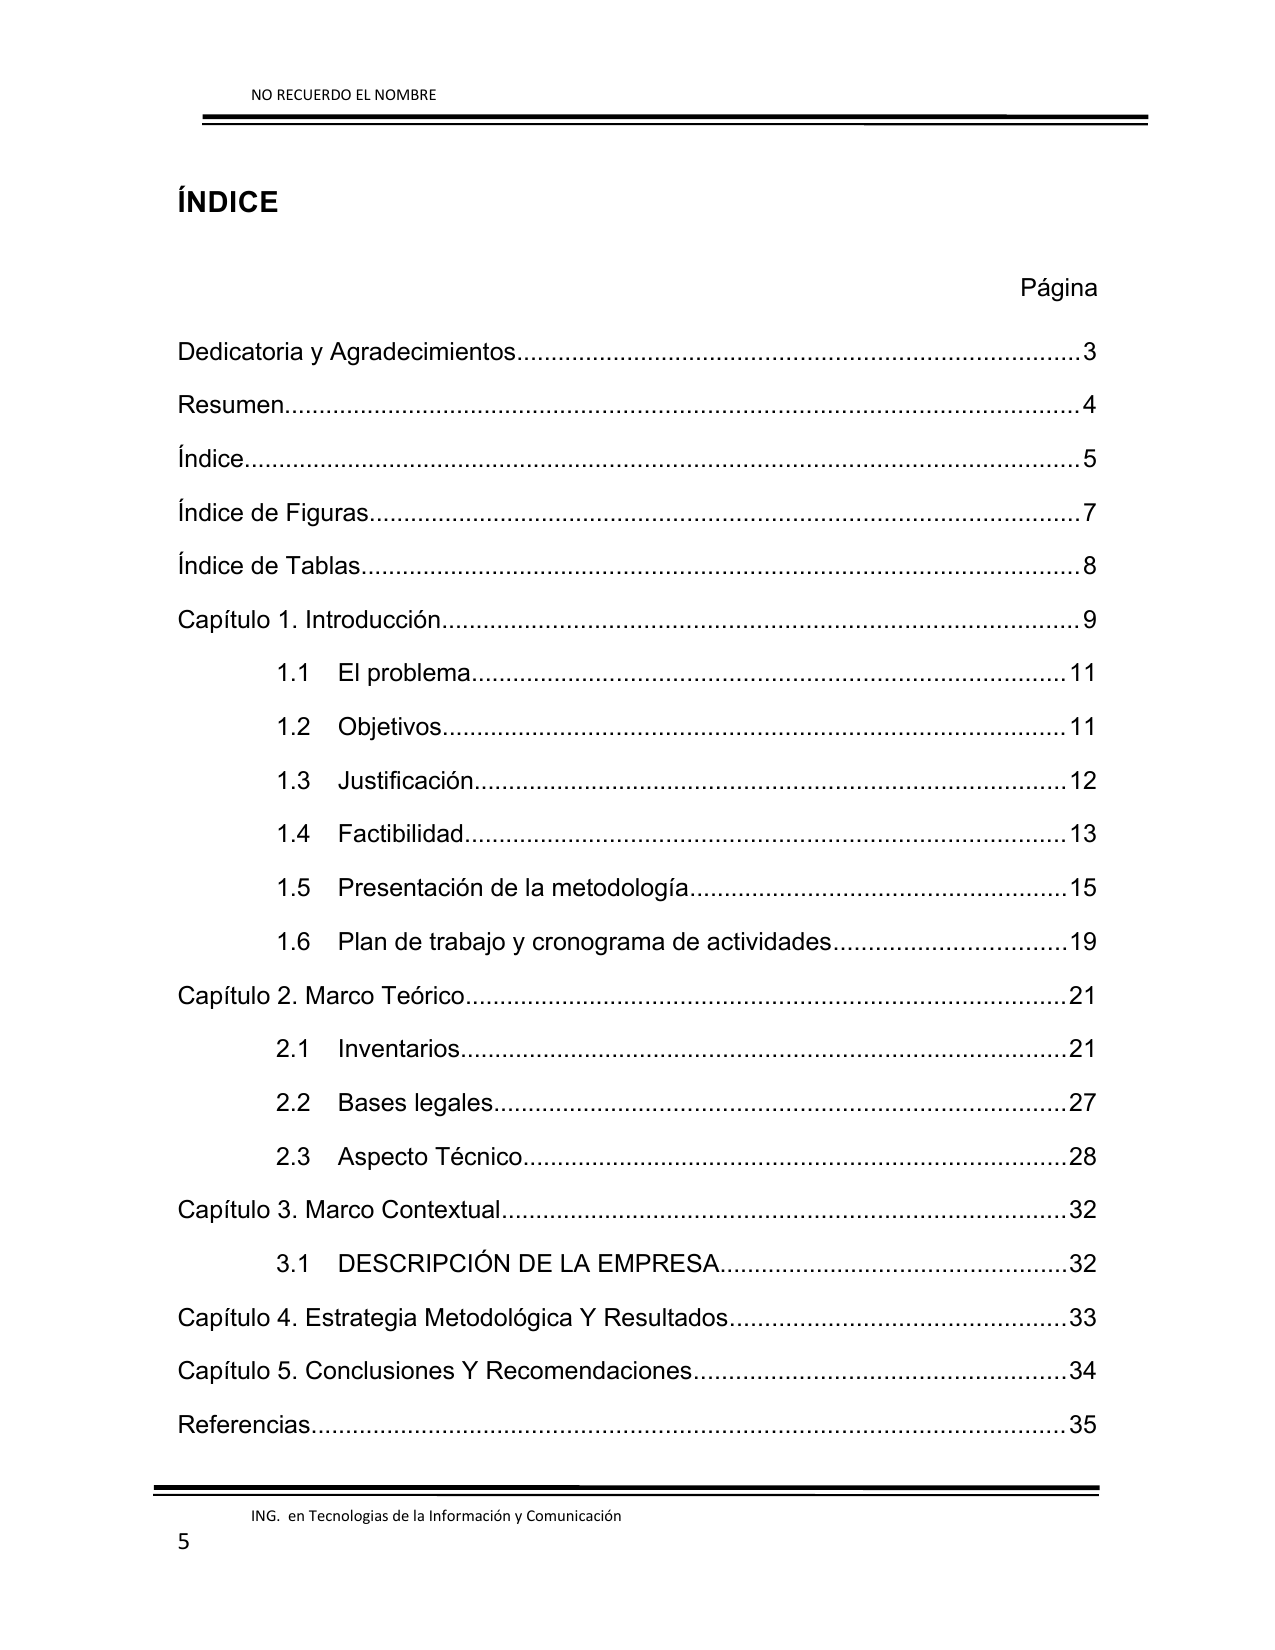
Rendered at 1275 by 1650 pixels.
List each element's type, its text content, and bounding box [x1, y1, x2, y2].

text 1.1 El problema 11 [202, 658, 1098, 687]
text Capítulo 1. Introducción 9 [177, 605, 1098, 633]
text Dedicatoria y Agradecimientos 3 [177, 337, 1098, 366]
text 2.1 Inventarios 21 [202, 1034, 1098, 1063]
text 2.3 Aspecto Técnico 28 [202, 1142, 1098, 1171]
text 1.4 Factibilidad 13 [202, 819, 1098, 848]
text Capítulo 4. Estrategia Metodológica Y Resultados 33 [177, 1303, 1098, 1332]
text Referencias 35 [177, 1410, 1098, 1439]
text Índice de Tablas 8 [177, 551, 1098, 580]
text Resumen 4 [177, 391, 1098, 419]
text 1.3 Justificación 12 [202, 766, 1098, 794]
text 1.6 Plan de trabajo y cronograma de actividades 19 [202, 927, 1098, 956]
text 1.2 Objetivos 11 [202, 712, 1098, 741]
text Capítulo 3. Marco Contextual 32 [177, 1196, 1098, 1224]
text Página [177, 273, 1098, 302]
text 3.1 DESCRIPCIÓN DE LA EMPRESA 32 [202, 1249, 1098, 1278]
text Capítulo 2. Marco Teórico 21 [177, 981, 1098, 1009]
text 1.5 Presentación de la metodología 15 [202, 873, 1098, 902]
subtitle Índice [177, 185, 1098, 219]
text Índice de Figuras 7 [177, 498, 1098, 526]
text Índice 5 [177, 444, 1098, 473]
text Capítulo 5. Conclusiones Y Recomendaciones 34 [177, 1356, 1098, 1385]
text 2.2 Bases legales 27 [202, 1088, 1098, 1117]
